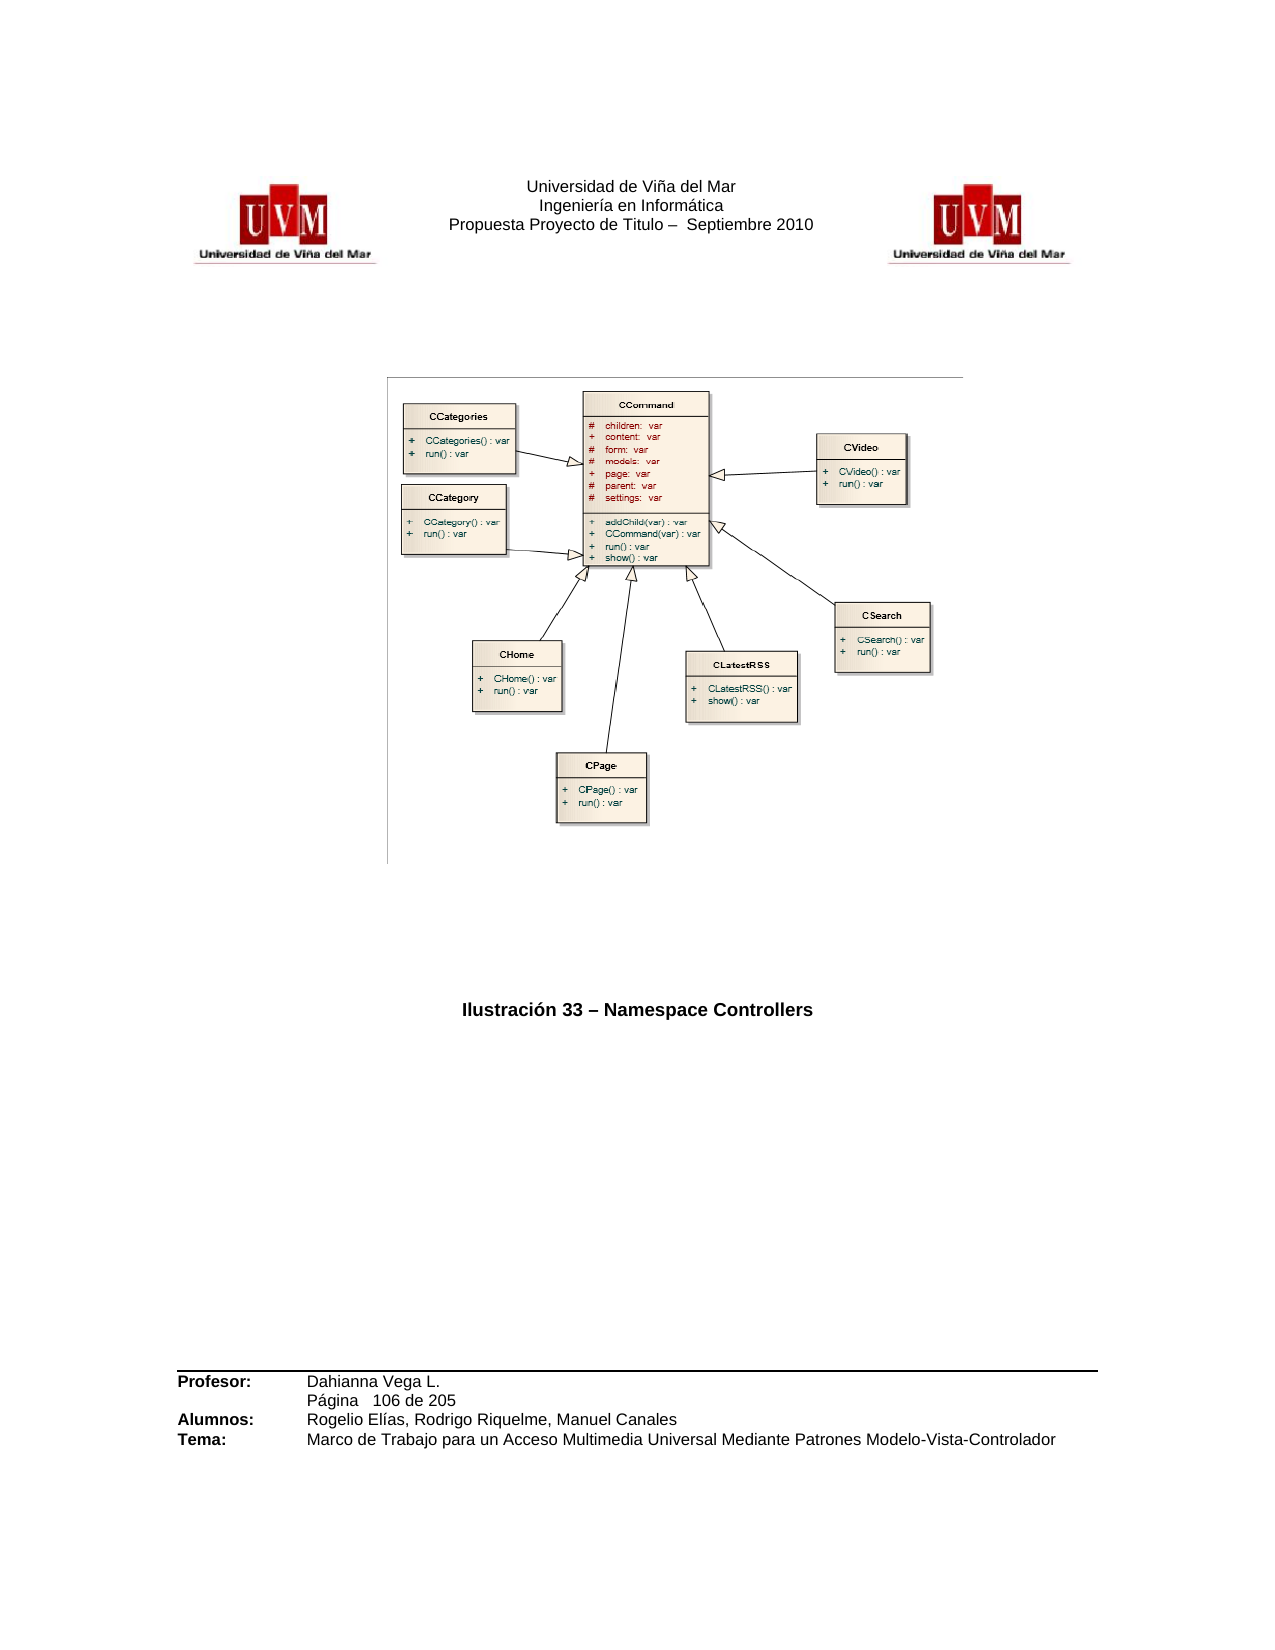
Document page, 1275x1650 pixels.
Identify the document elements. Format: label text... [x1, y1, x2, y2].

picture [871, 176, 1084, 267]
picture [354, 346, 964, 864]
text Ilustración 33 – Namespace Controllers [177, 999, 1098, 1021]
picture [177, 176, 390, 267]
